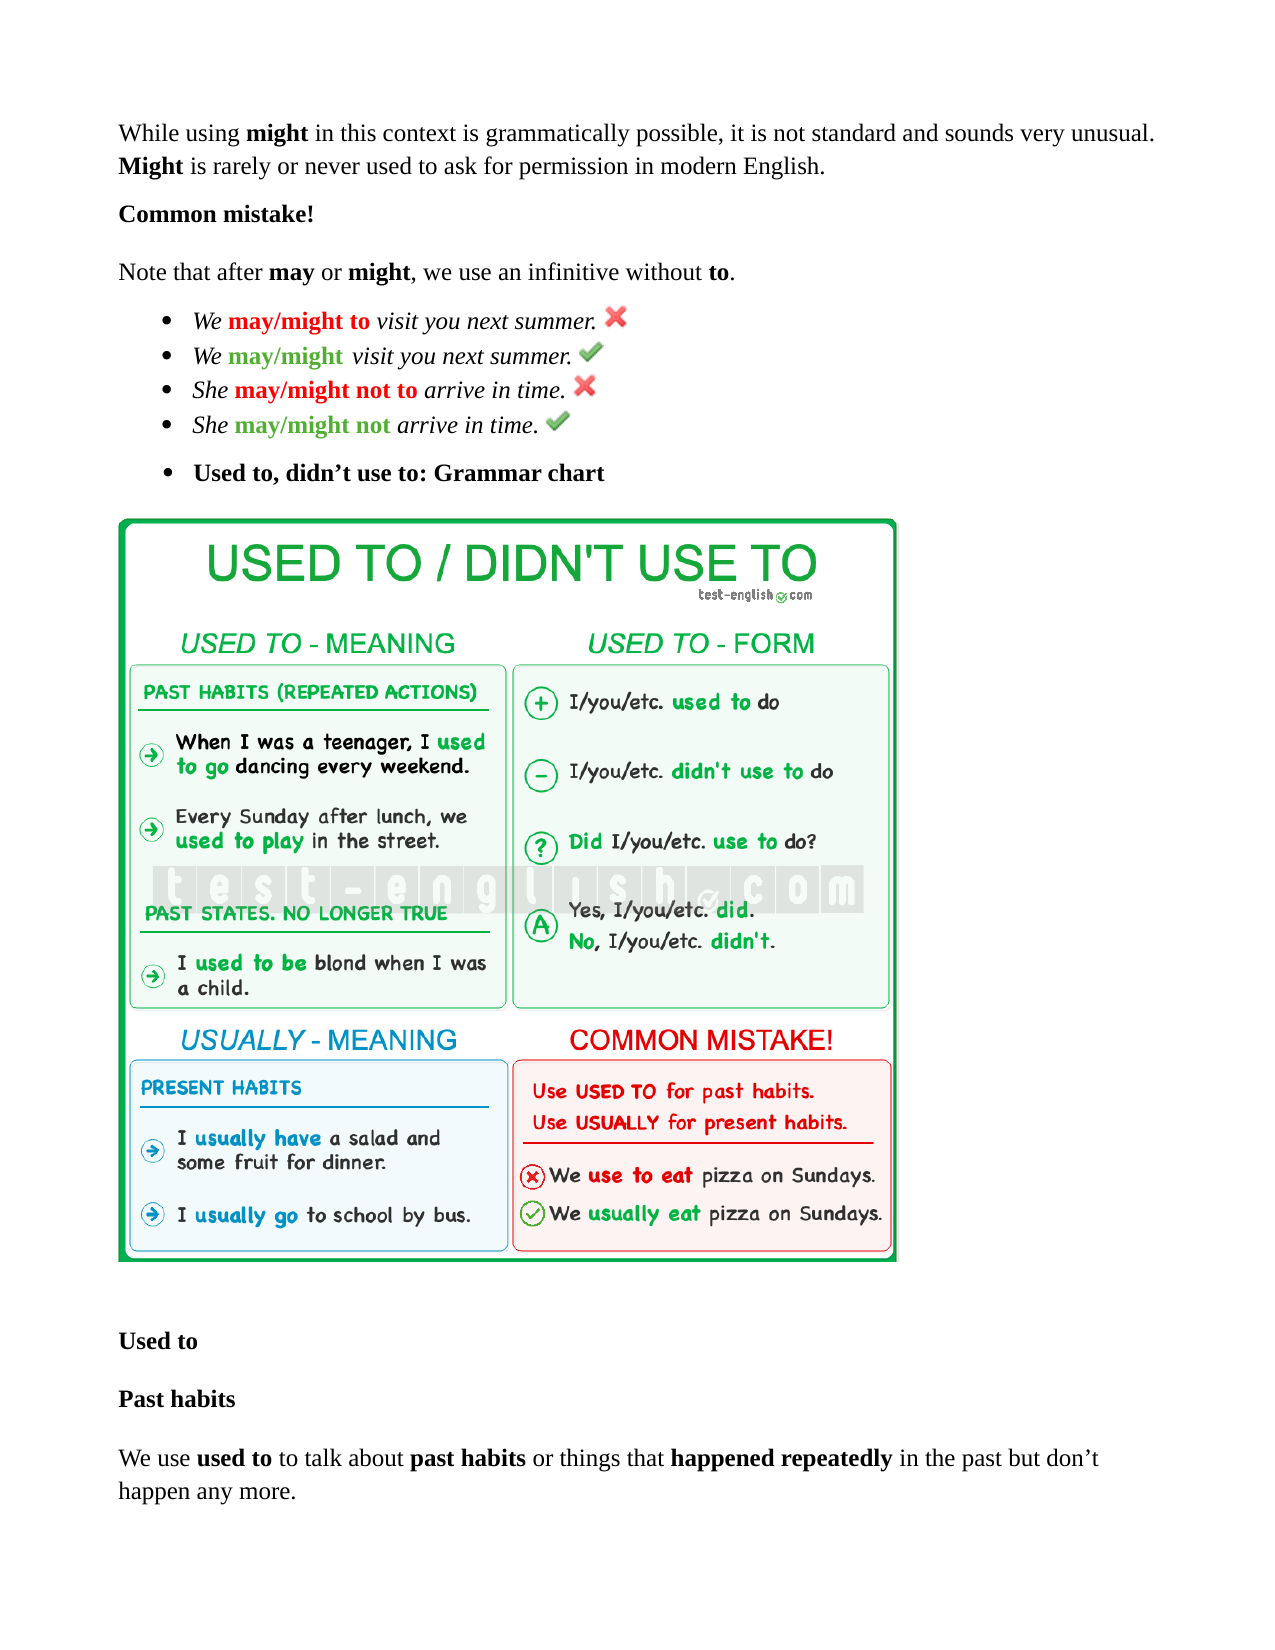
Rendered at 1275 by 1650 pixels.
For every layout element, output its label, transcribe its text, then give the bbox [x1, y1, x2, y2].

text Note that after may or might, we use an infinitive without to. [118, 257, 1157, 286]
picture [545, 408, 571, 434]
subtitle Used to, didn’t use to: Grammar chart [164, 458, 1157, 487]
list We may/might to visit you next summer. [162, 304, 1157, 335]
text We use used to to talk about past habits or things that happened repeatedly in the past but don’t happen any more. [118, 1443, 1157, 1504]
list She may/might not arrive in time. [162, 409, 1157, 439]
picture [578, 339, 604, 365]
subtitle Past habits [118, 1384, 1157, 1413]
picture [118, 516, 900, 1262]
subtitle Common mistake! [118, 199, 1157, 227]
picture [572, 373, 598, 399]
list She may/might not to arrive in time. [162, 374, 1157, 404]
subtitle Used to [118, 1326, 1157, 1355]
text While using might in this context is grammatically possible, it is not standard and sounds very unusual. Might is rarely or never used to ask for permission in modern English. [118, 118, 1157, 180]
picture [603, 304, 629, 330]
list We may/might visit you next summer. [162, 339, 1157, 370]
